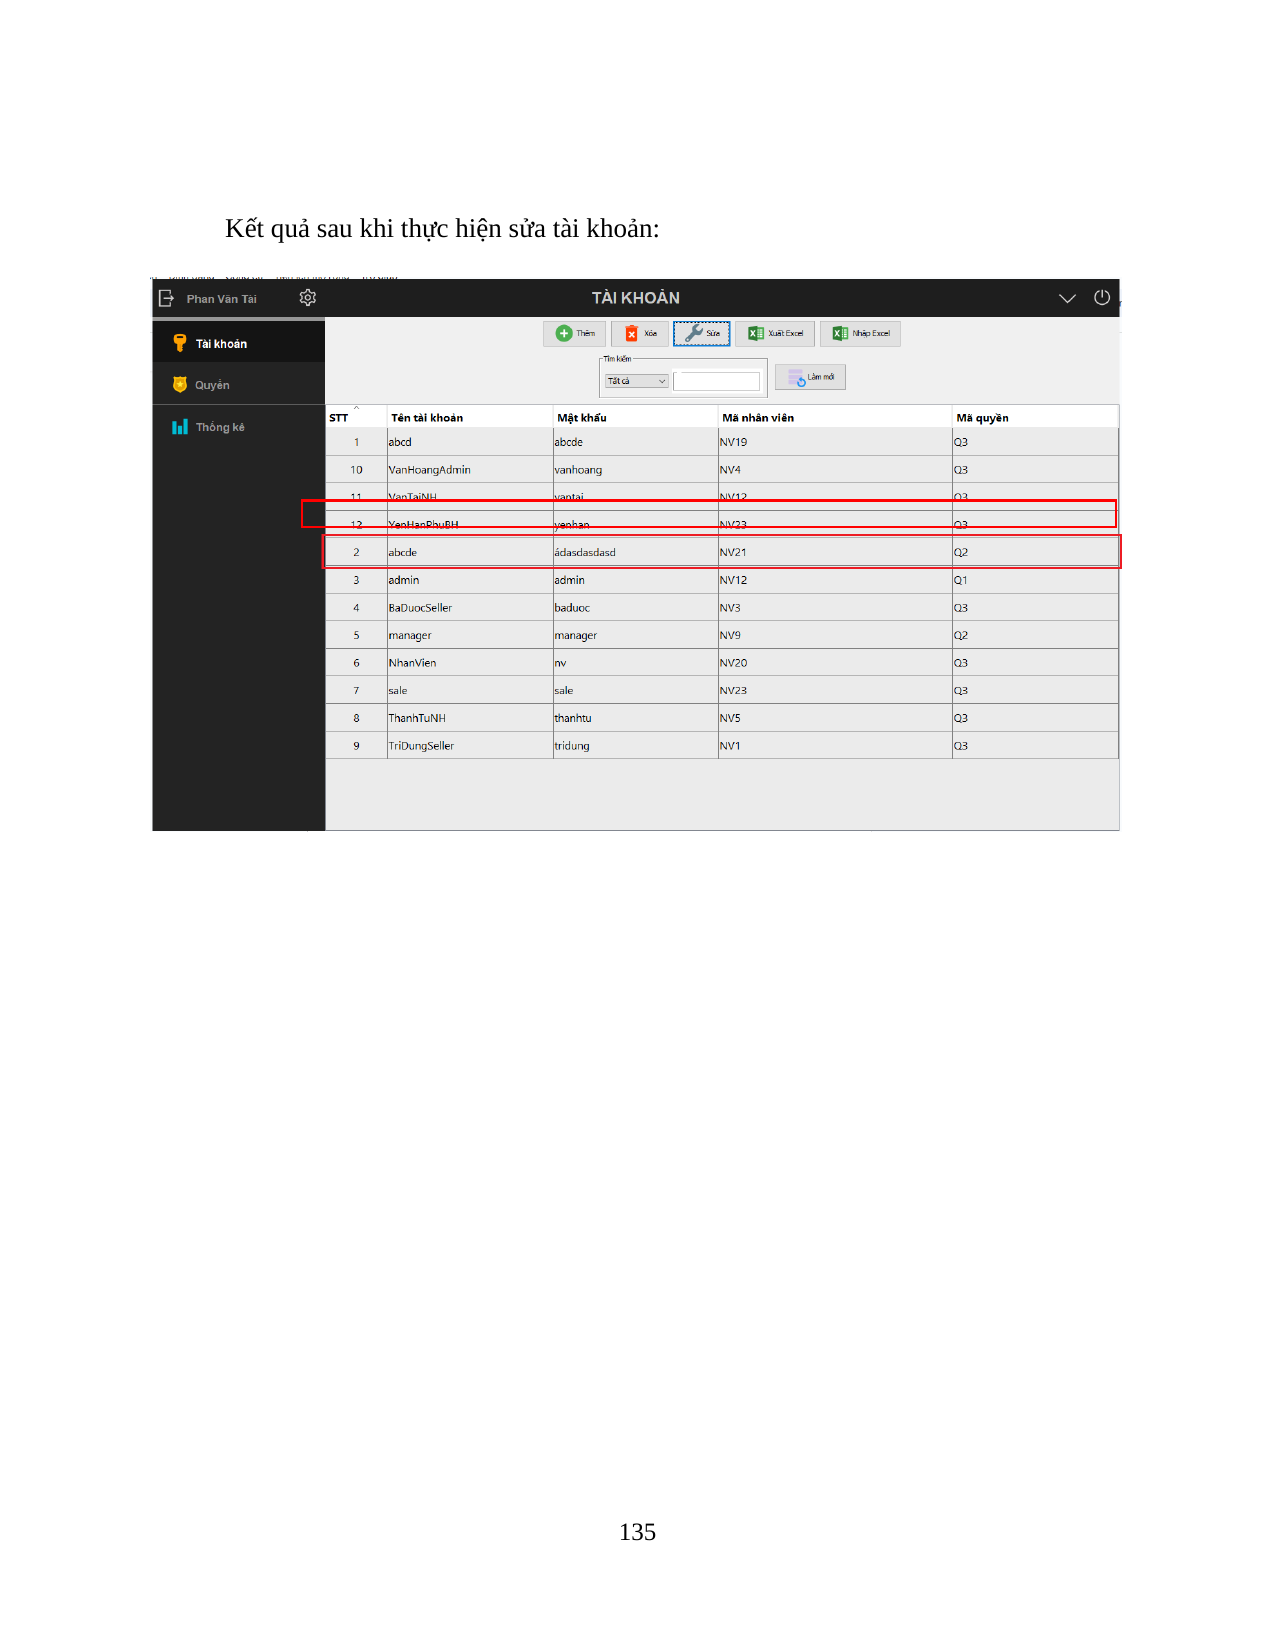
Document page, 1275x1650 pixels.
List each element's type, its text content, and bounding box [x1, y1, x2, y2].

subtitle Kết quả sau khi thực hiện sửa tài khoản: [225, 212, 1125, 243]
picture [150, 275, 1125, 834]
